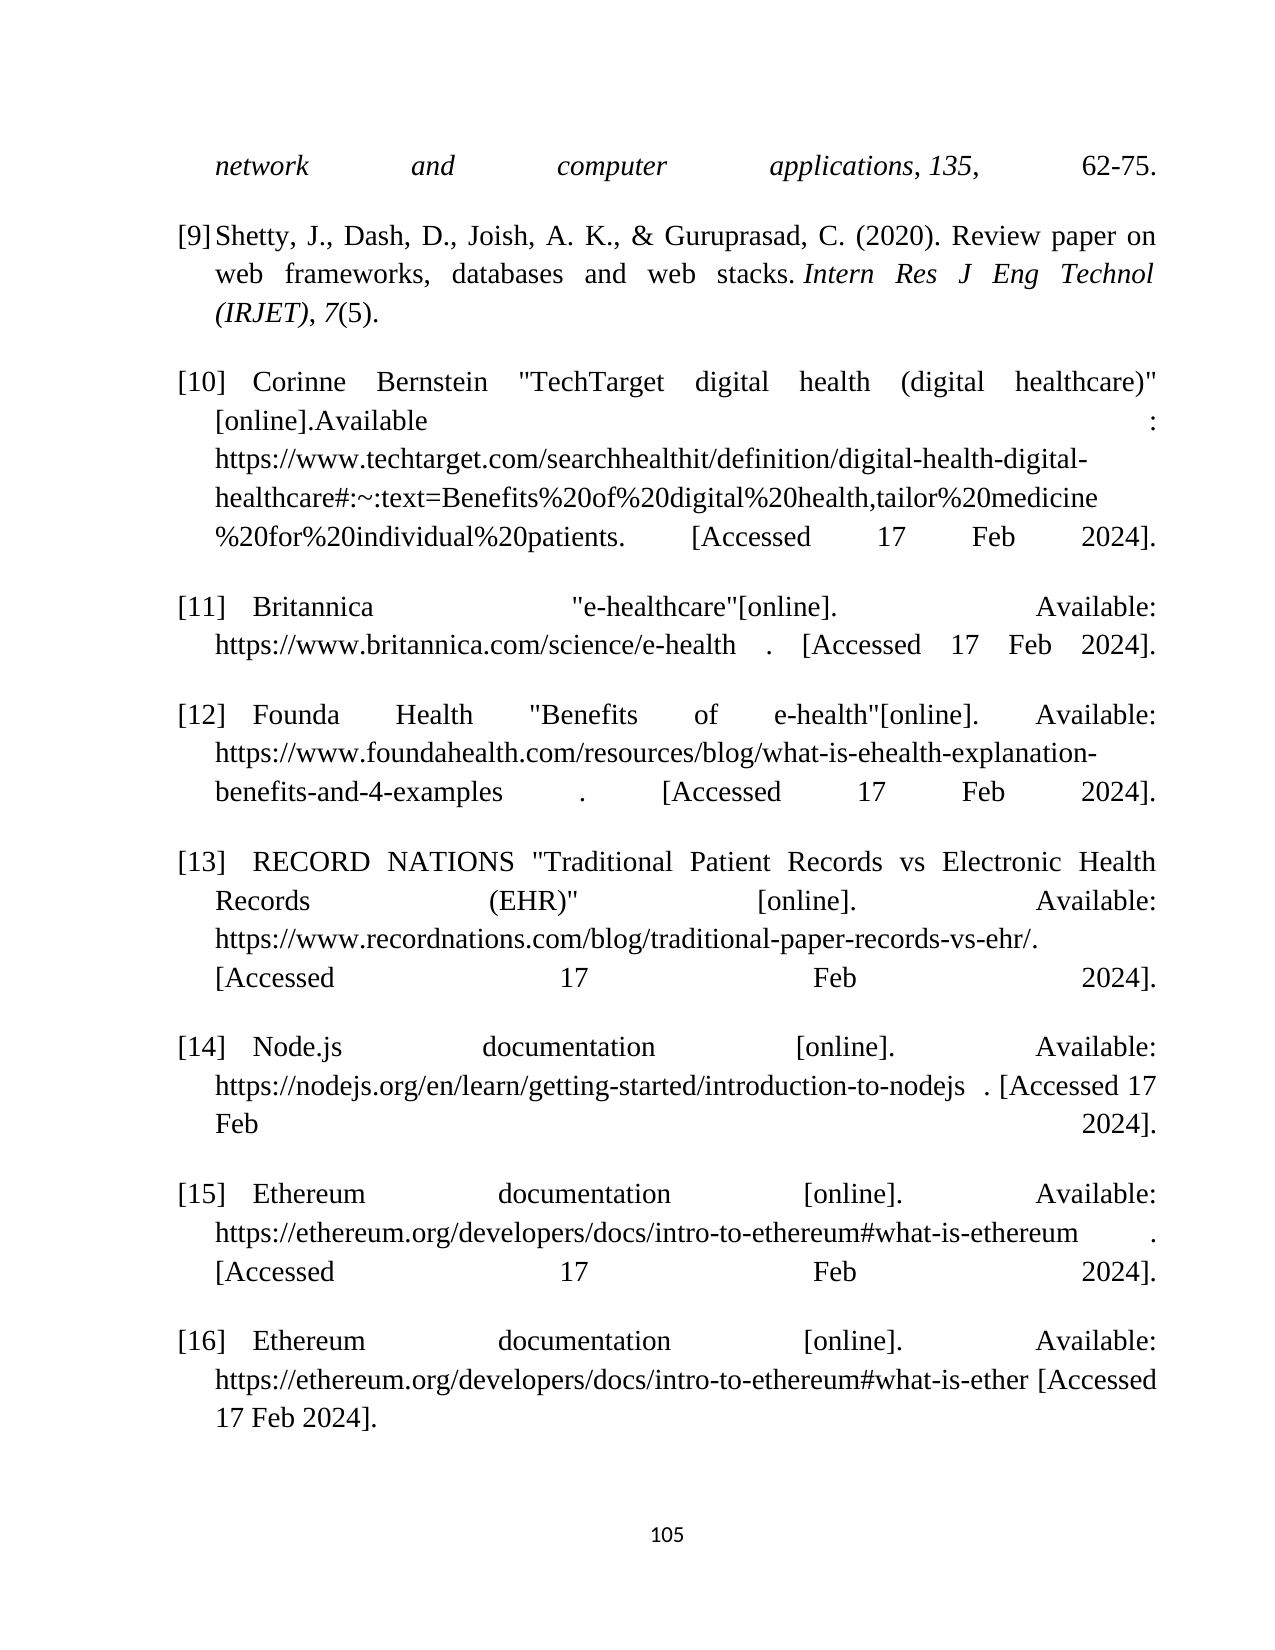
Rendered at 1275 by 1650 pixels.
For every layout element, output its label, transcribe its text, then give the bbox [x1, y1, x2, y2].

list Node.js documentation [online]. Available: https://nodejs.org/en/learn/getting-started/introduction-to-nodejs . [Accessed 17 Feb 2024]. [177, 1029, 1157, 1172]
list Britannica "e-healthcare"[online]. Available: https://www.britannica.com/science/e-health . [Accessed 17 Feb 2024]. [177, 589, 1157, 693]
list RECORD NATIONS "Traditional Patient Records vs Electronic Health Records (EHR)" [online]. Available: https://www.recordnations.com/blog/traditional-paper-records-vs-ehr/.[Accessed 17 Feb 2024]. [177, 844, 1157, 1025]
list Founda Health "Benefits of e-health"[online]. Available: https://www.foundahealth.com/resources/blog/what-is-ehealth-explanation-benefits-and-4-examples . [Accessed 17 Feb 2024]. [177, 697, 1157, 840]
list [177, 148, 1157, 213]
list Shetty, J., Dash, D., Joish, A. K., & Guruprasad, C. (2020). Review paper on web frameworks, databases and web stacks. Intern Res J Eng Technol (IRJET), 7(5).‏ [177, 218, 1157, 360]
list Ethereum documentation [online]. Available: https://ethereum.org/developers/docs/intro-to-ethereum#what-is-ethereum . [Accessed 17 Feb 2024]. [177, 1177, 1157, 1319]
list Corinne Bernstein "TechTarget digital health (digital healthcare)" [online].Available : https://www.techtarget.com/searchhealthit/definition/digital-health-digital-healthcare#:~:text=Benefits%20of%20digital%20health,tailor%20medicine%20for%20individual%20patients. [Accessed 17 Feb 2024]. [177, 364, 1157, 584]
list Ethereum documentation [online]. Available: https://ethereum.org/developers/docs/intro-to-ethereum#what-is-ether [Accessed 17 Feb 2024]. [177, 1323, 1157, 1434]
